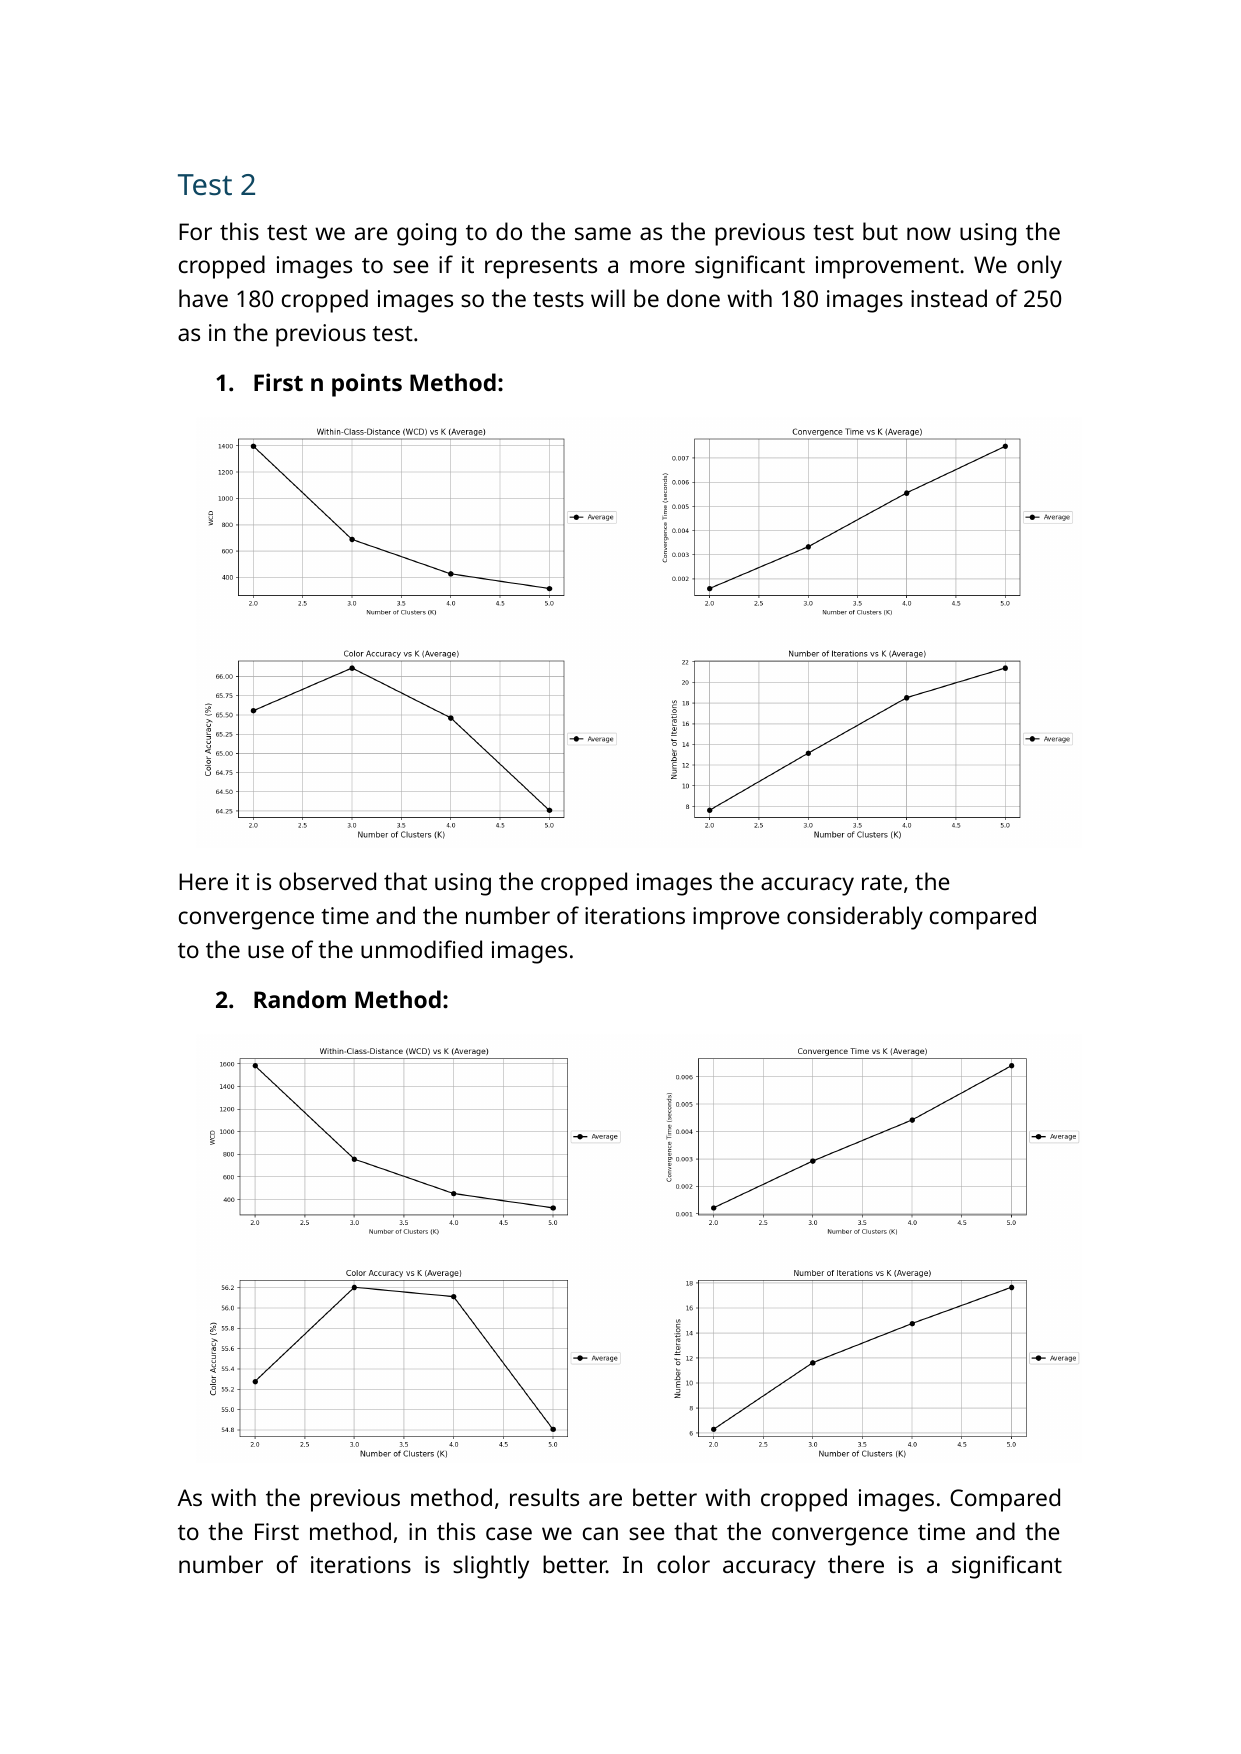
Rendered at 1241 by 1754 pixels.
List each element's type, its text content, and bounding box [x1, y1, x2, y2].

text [177, 1482, 1063, 1581]
list Random Method: [215, 984, 1063, 1016]
subtitle Test 2 [177, 164, 1063, 204]
text For this test we are going to do the same as the previous test but now using the cropped images to see if it represents a more significant improvement. We only have 180 cropped images so the tests will be done with 180 images instead of 250 as in the previous test. [177, 215, 1063, 348]
list First n points Method: [215, 367, 1063, 398]
text Here it is observed that using the cropped images the accuracy rate, the convergence time and the number of iterations improve considerably compared to the use of the unmodified images. [177, 866, 1063, 965]
